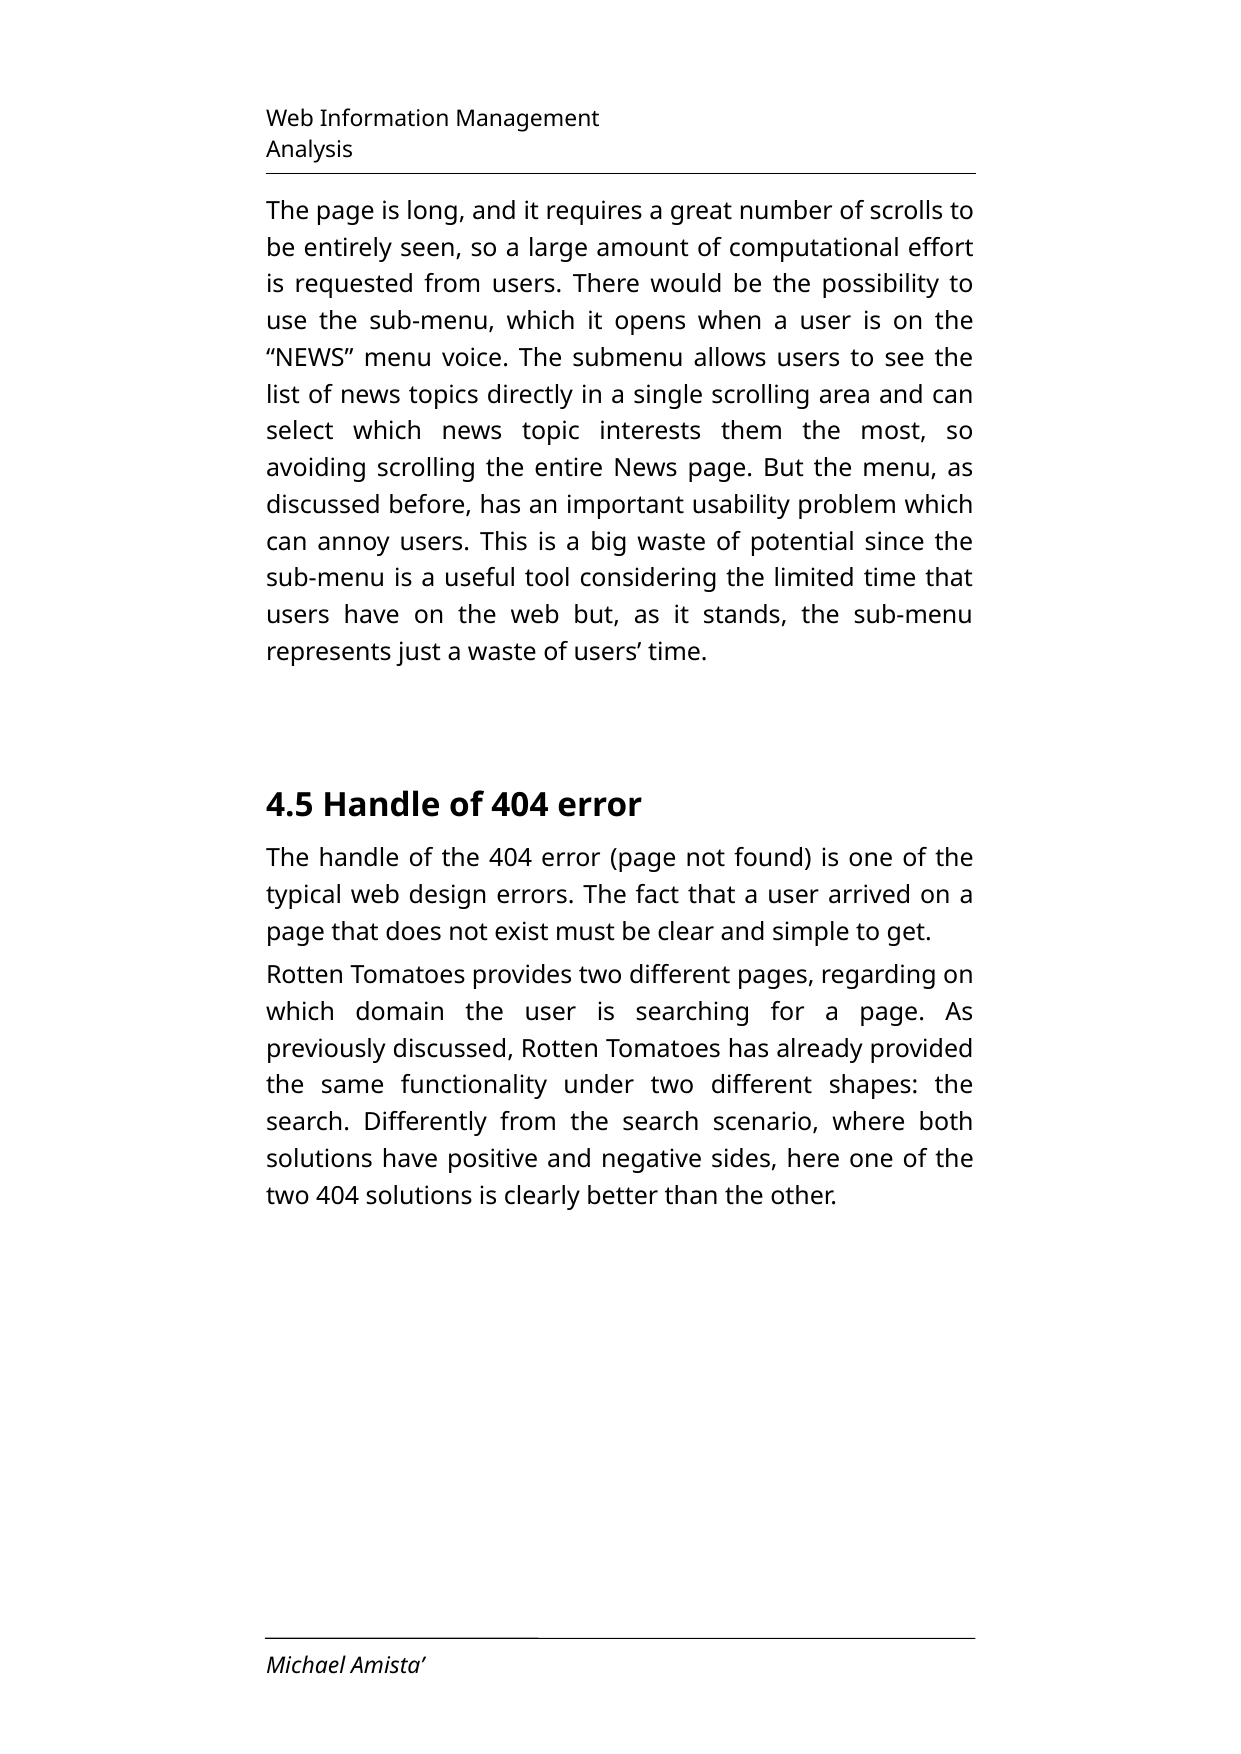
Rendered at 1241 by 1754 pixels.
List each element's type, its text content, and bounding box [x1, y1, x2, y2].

text Rotten Tomatoes provides two different pages, regarding on which domain the user is searching for a page. As previously discussed, Rotten Tomatoes has already provided the same functionality under two different shapes: the search. Differently from the search scenario, where both solutions have positive and negative sides, here one of the two 404 solutions is clearly better than the other. [266, 957, 974, 1211]
text The handle of the 404 error (page not found) is one of the typical web design errors. The fact that a user arrived on a page that does not exist must be clear and simple to get. [266, 840, 974, 948]
text The page is long, and it requires a great number of scrolls to be entirely seen, so a large amount of computational effort is requested from users. There would be the possibility to use the sub-menu, which it opens when a user is on the “NEWS” menu voice. The submenu allows users to see the list of news topics directly in a single scrolling area and can select which news topic interests them the most, so avoiding scrolling the entire News page. But the menu, as discussed before, has an important usability problem which can annoy users. This is a big waste of potential since the sub-menu is a useful tool considering the limited time that users have on the web but, as it stands, the sub-menu represents just a waste of users’ time. [266, 192, 974, 668]
subtitle 4.5 Handle of 404 error [266, 781, 974, 826]
